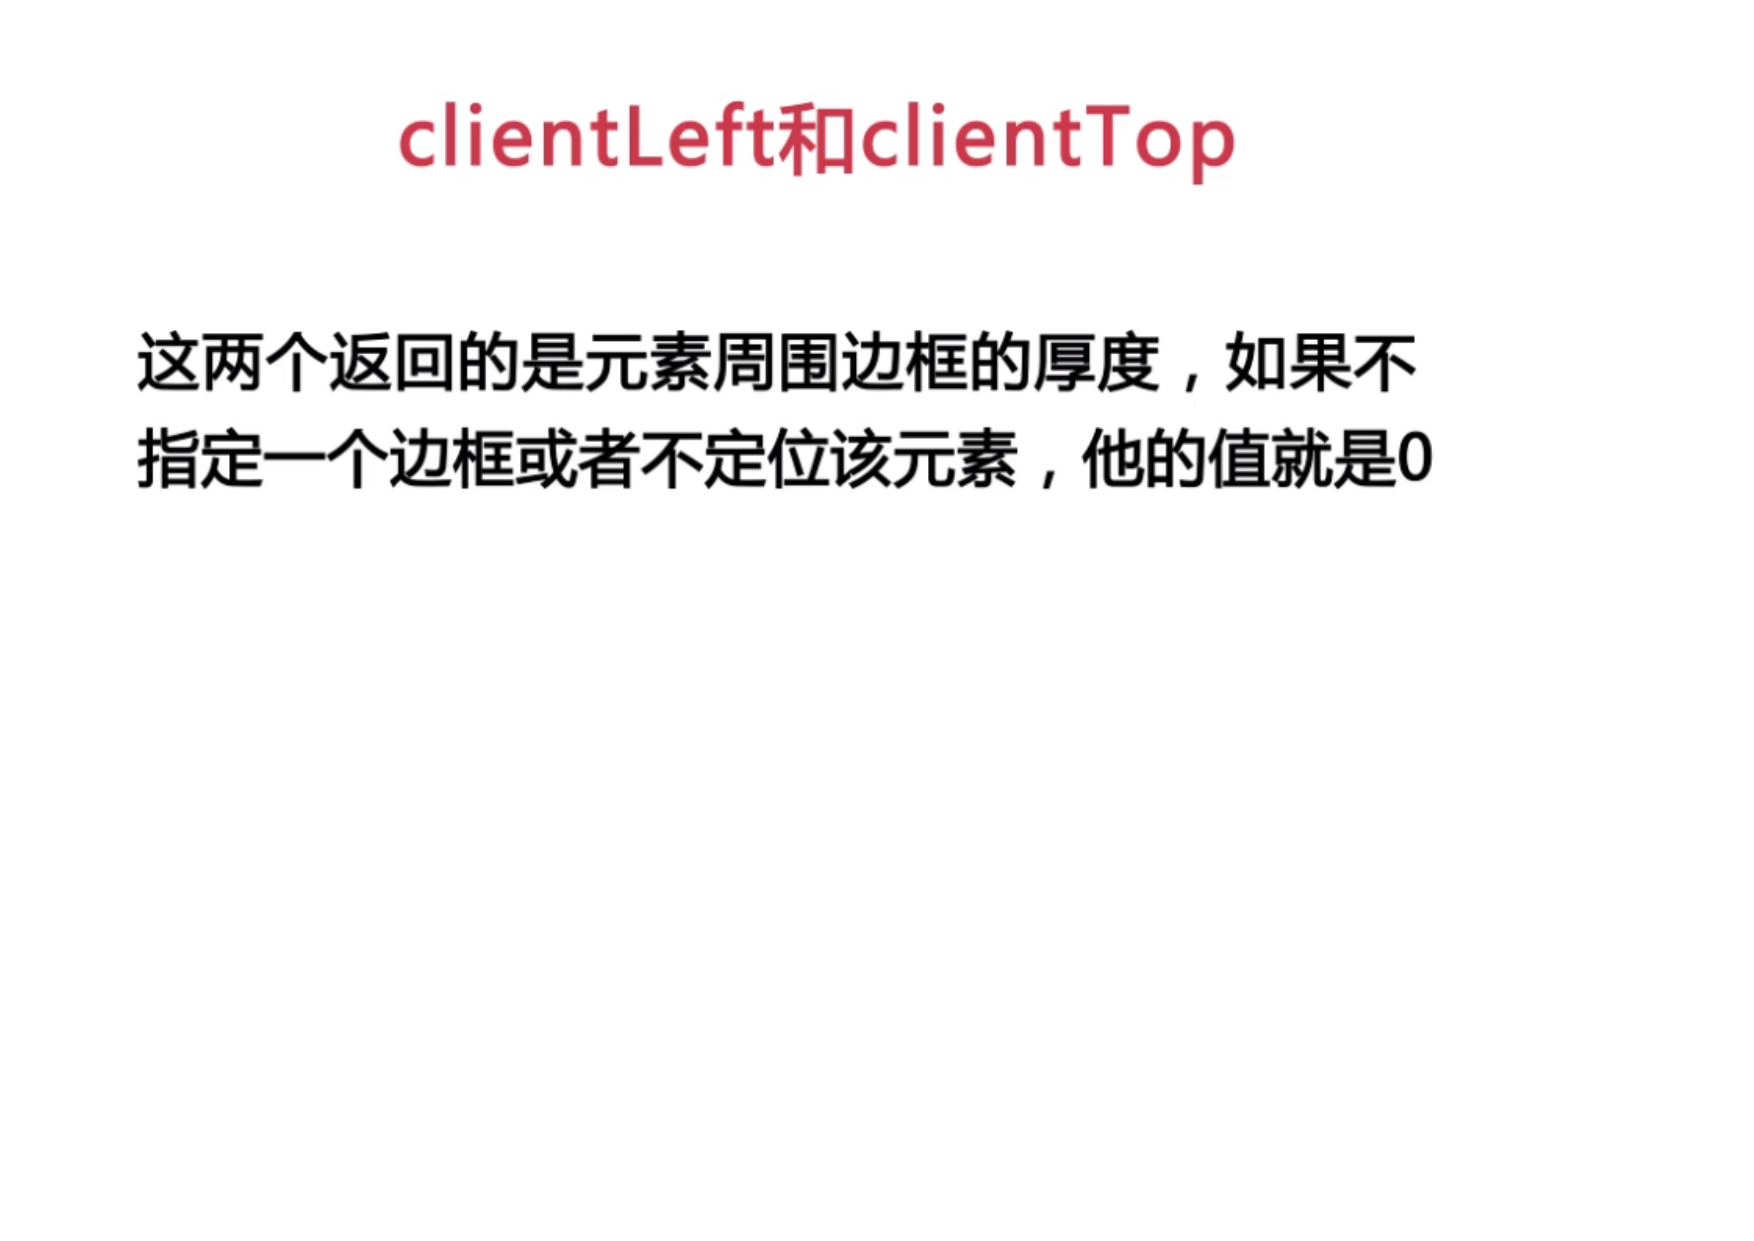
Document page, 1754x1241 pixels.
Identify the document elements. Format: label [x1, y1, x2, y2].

picture [75, 83, 1482, 528]
